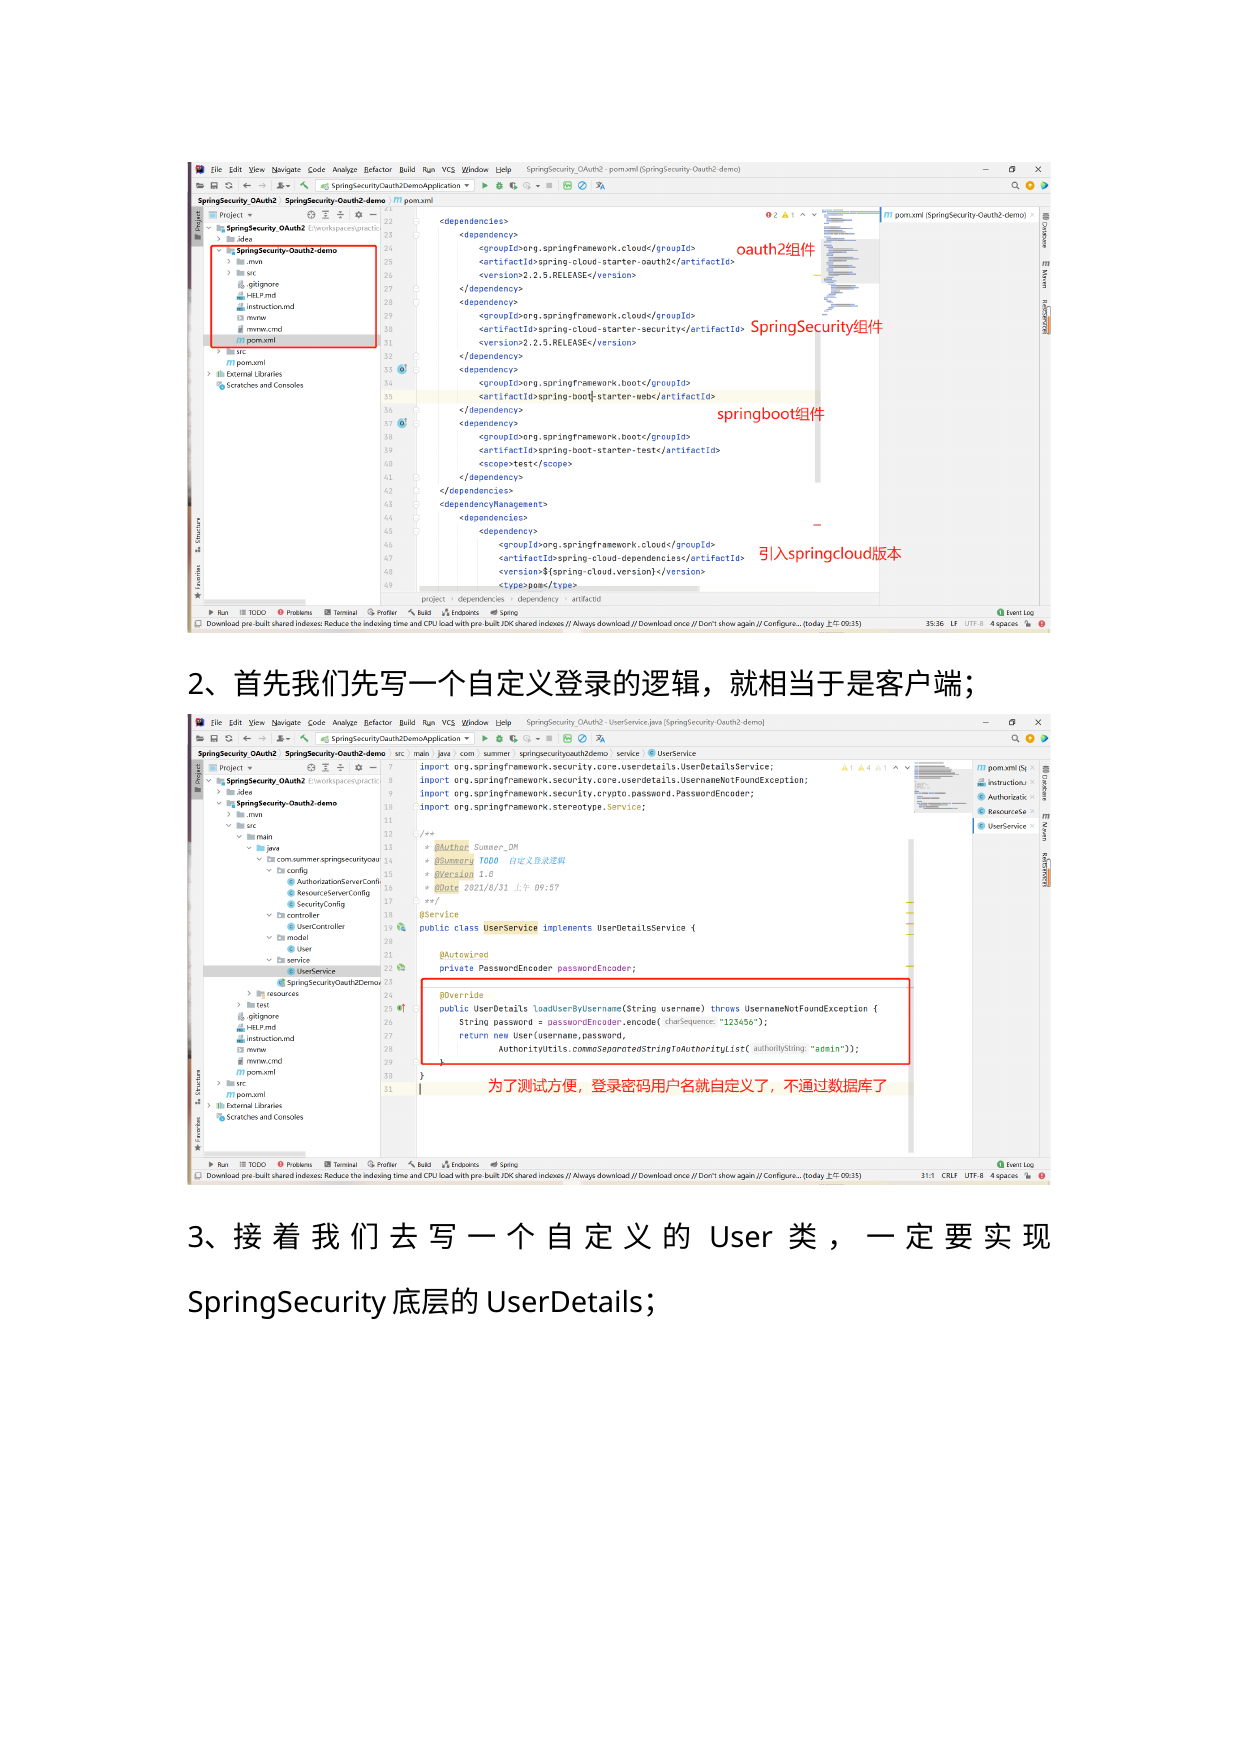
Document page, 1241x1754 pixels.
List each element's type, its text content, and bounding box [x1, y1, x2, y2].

picture [187, 162, 1051, 633]
list 接着我们去写一个自定义的User类，一定要实现SpringSecurity底层的UserDetails； [187, 1202, 1053, 1332]
picture [187, 714, 1051, 1185]
list 首先我们先写一个自定义登录的逻辑，就相当于是客户端； [187, 649, 1053, 714]
